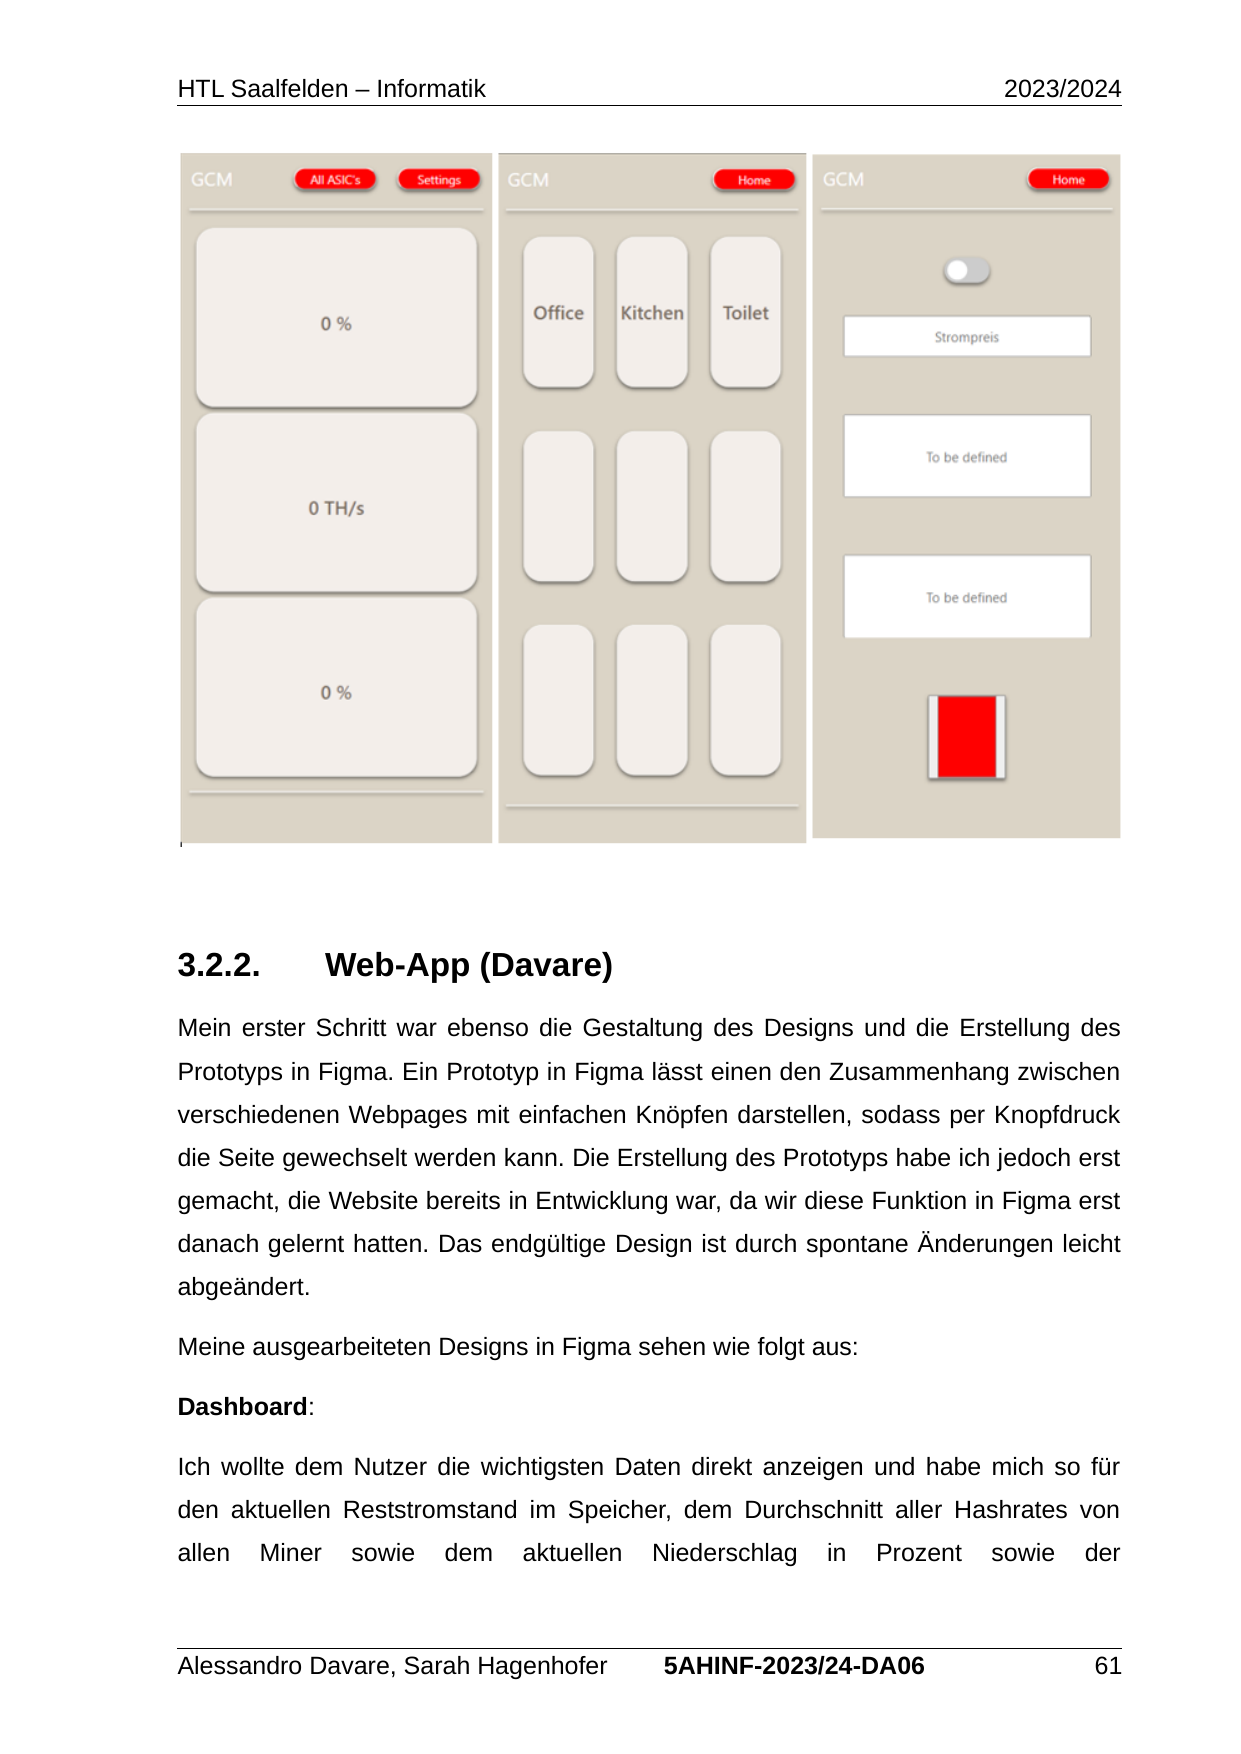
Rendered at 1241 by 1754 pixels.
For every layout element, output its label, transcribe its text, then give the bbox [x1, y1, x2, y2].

picture [177, 147, 1123, 847]
text Meine ausgearbeiteten Designs in Figma sehen wie folgt aus: [177, 1332, 1122, 1361]
text Dashboard: [177, 1392, 1122, 1420]
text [177, 1451, 1122, 1566]
text Mein erster Schritt war ebenso die Gestaltung des Designs und die Erstellung des Prototyps in Figma. Ein Prototyp in Figma lässt einen den Zusammenhang zwischen verschiedenen Webpages mit einfachen Knöpfen darstellen, sodass per Knopfdruck die Seite gewechselt werden kann. Die Erstellung des Prototyps habe ich jedoch erst gemacht, die Website bereits in Entwicklung war, da wir diese Funktion in Figma erst danach gelernt hatten. Das endgültige Design ist durch spontane Änderungen leicht abgeändert. [177, 1013, 1122, 1301]
subtitle Web-App (Davare) [177, 945, 1122, 984]
